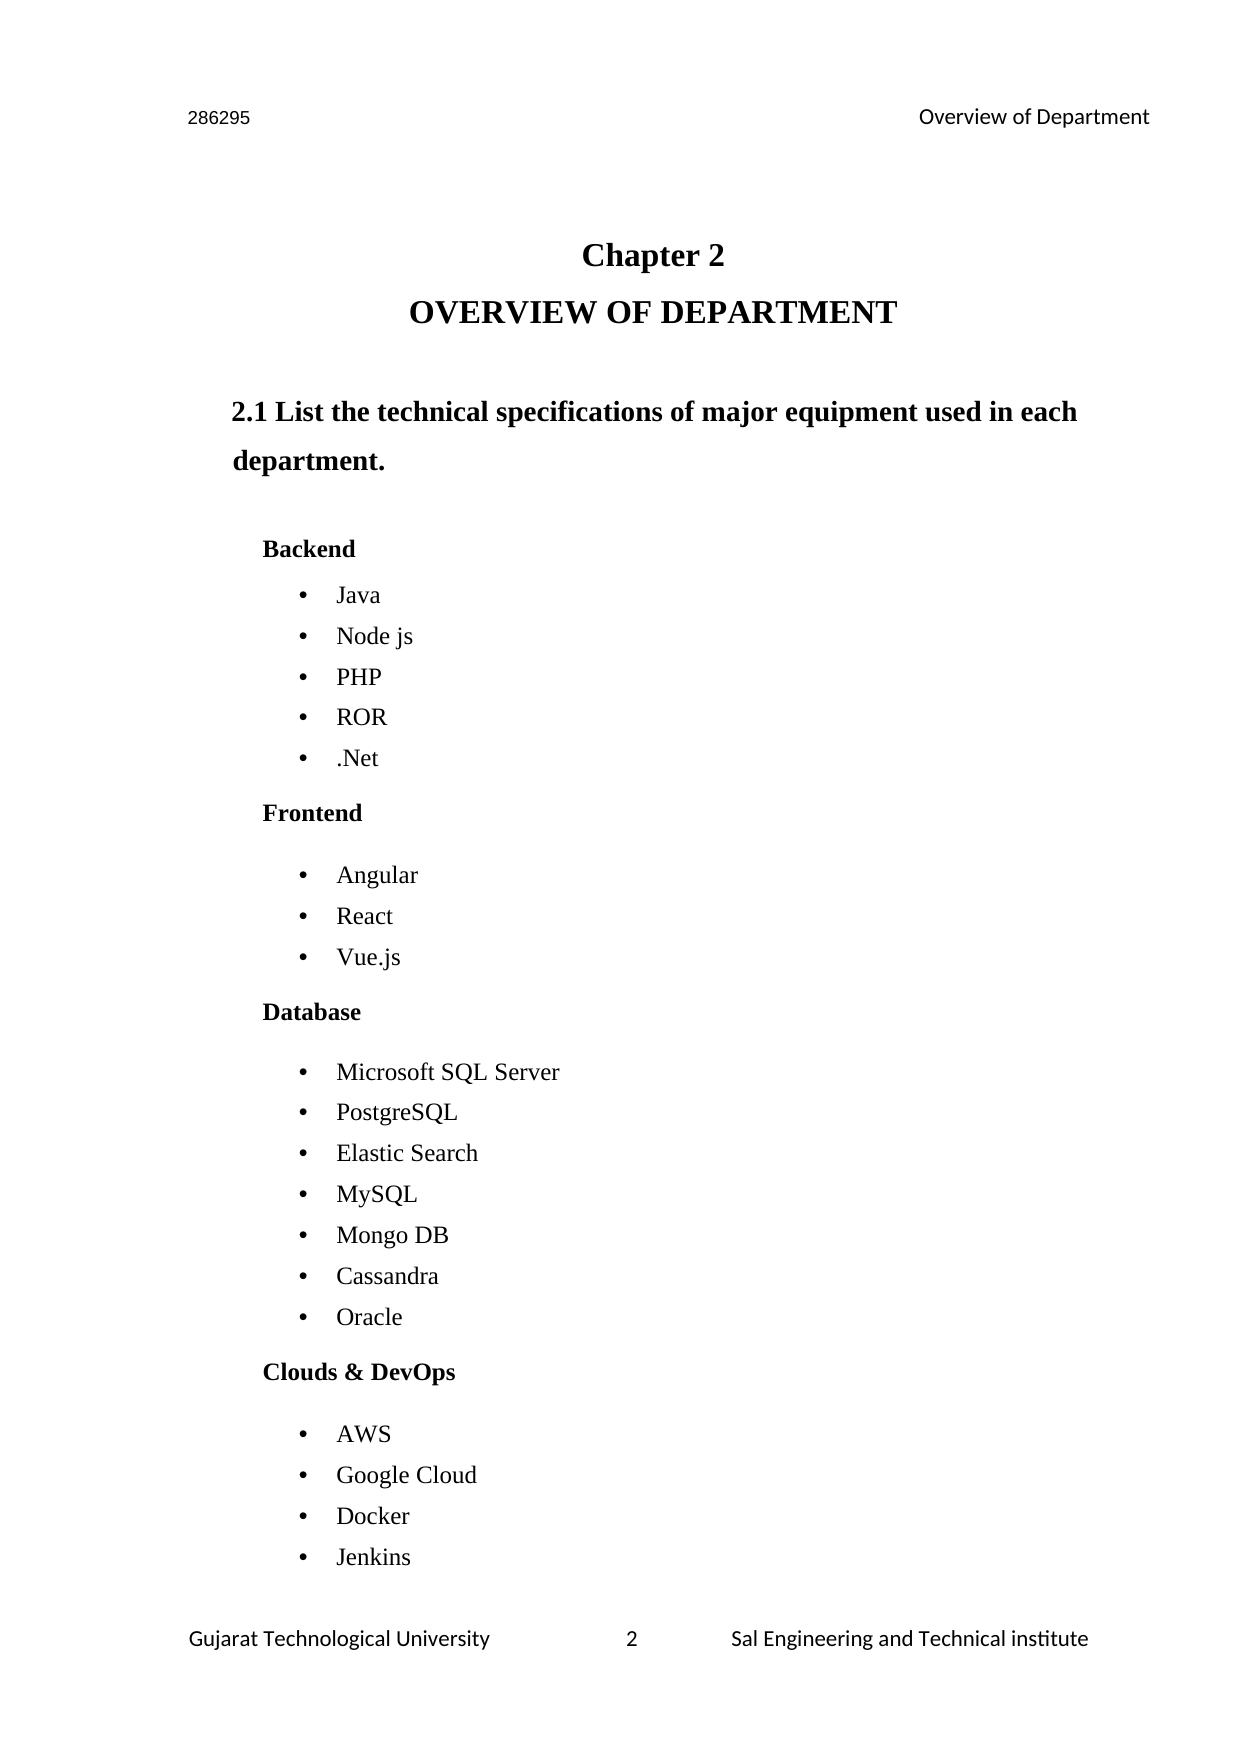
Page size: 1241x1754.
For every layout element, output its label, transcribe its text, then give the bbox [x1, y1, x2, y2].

list React [298, 901, 1090, 930]
text 2.1 List the technical specifications of major equipment used in each department. [231, 394, 1090, 477]
subtitle Database [262, 997, 1090, 1025]
list Oracle [298, 1302, 1090, 1330]
list Jenkins [298, 1542, 1090, 1570]
list PostgreSQL [298, 1097, 1090, 1126]
list Google Cloud [298, 1460, 1090, 1489]
subtitle Frontend [262, 798, 1090, 827]
list Vue.js [298, 942, 1090, 971]
list Node js [298, 621, 1090, 649]
list MySQL [298, 1179, 1090, 1208]
subtitle Chapter 2 [224, 235, 1082, 273]
subtitle OVERVIEW OF DEPARTMENT [224, 292, 1082, 330]
list AWS [298, 1419, 1090, 1448]
list .Net [298, 743, 1090, 772]
list Cassandra [298, 1261, 1090, 1289]
list Elastic Search [298, 1138, 1090, 1167]
list Mongo DB [298, 1220, 1090, 1249]
subtitle Backend [262, 534, 1090, 563]
list Java [298, 580, 1090, 609]
list Docker [298, 1501, 1090, 1529]
list Angular [298, 860, 1090, 889]
list Microsoft SQL Server [298, 1057, 1090, 1085]
list PHP [298, 662, 1090, 690]
list ROR [298, 702, 1090, 731]
subtitle Clouds & DevOps [262, 1357, 1090, 1385]
